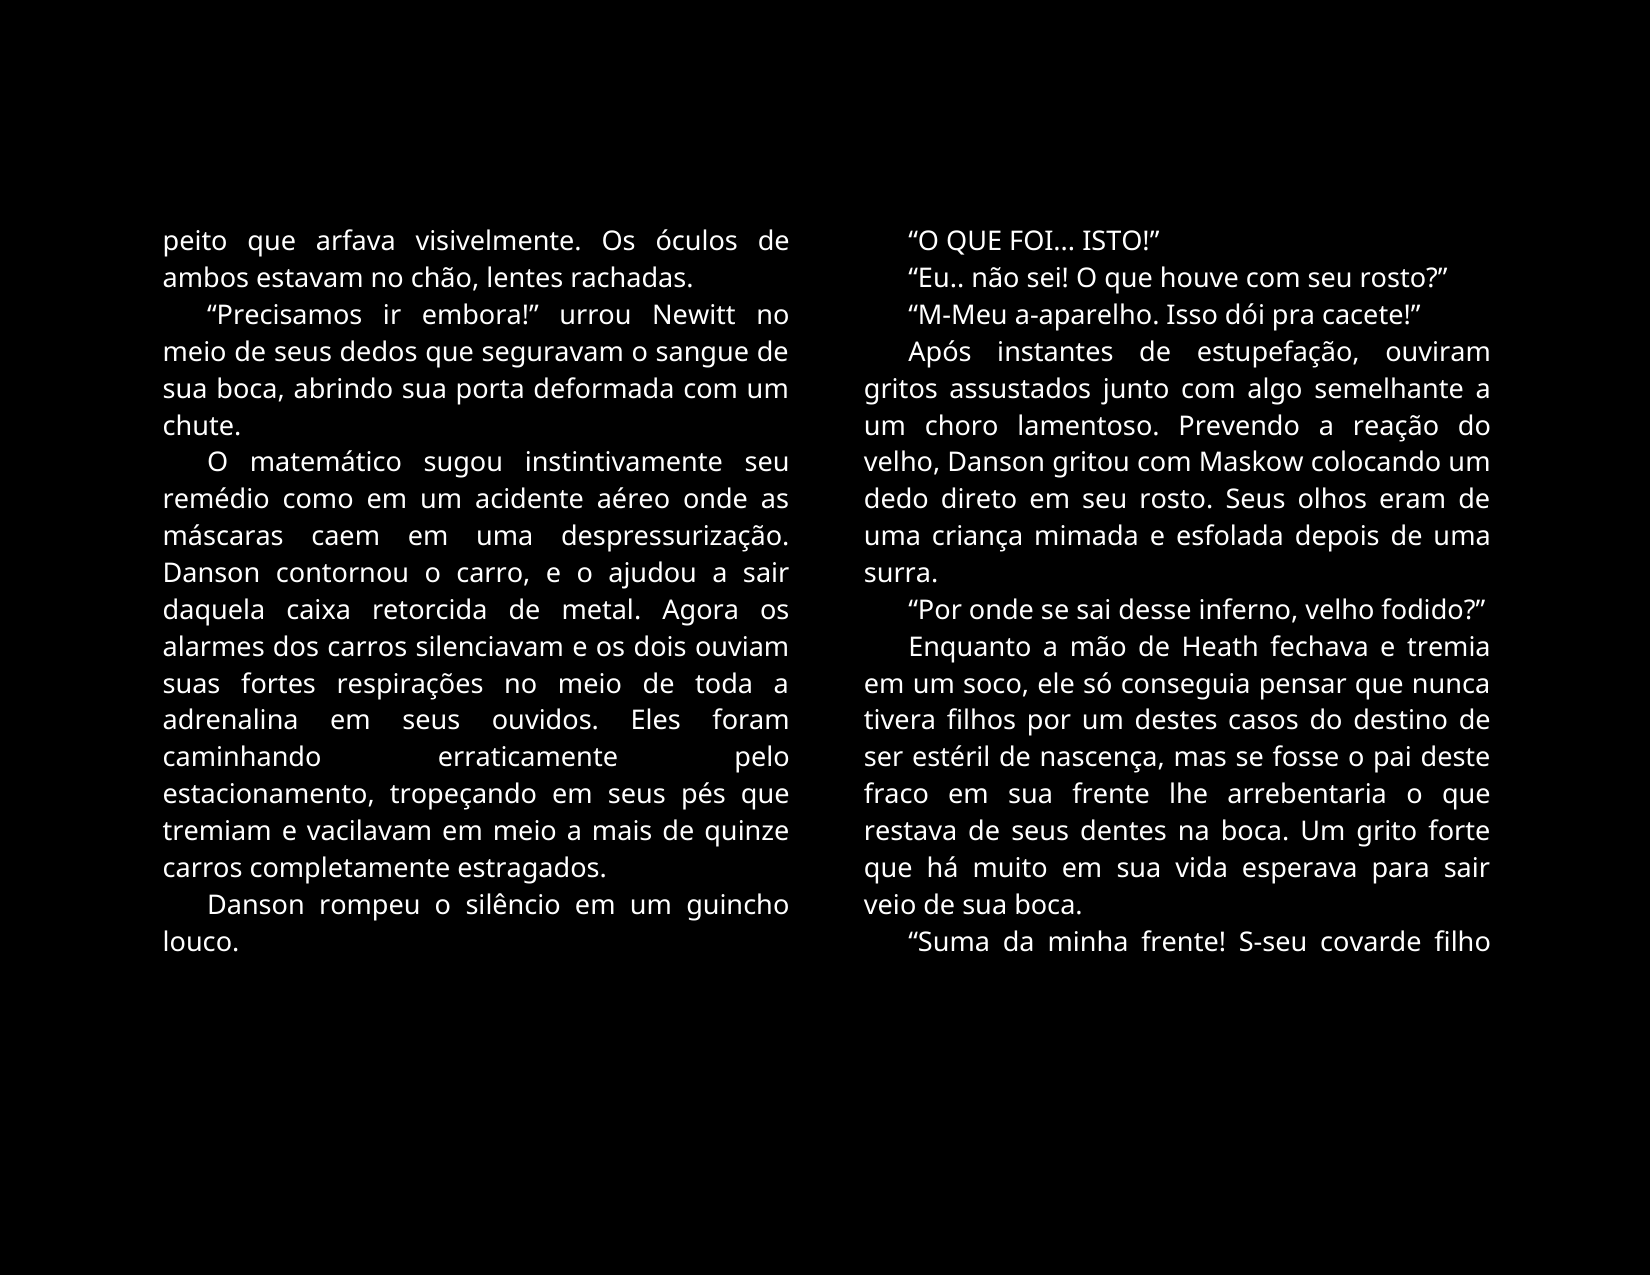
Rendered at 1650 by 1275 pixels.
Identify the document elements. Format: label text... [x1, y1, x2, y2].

text Após instantes de estupefação, ouviram gritos assustados junto com algo semelhante a um choro lamentoso. Prevendo a reação do velho, Danson gritou com Maskow colocando um dedo direto em seu rosto. Seus olhos eram de uma criança mimada e esfolada depois de uma surra. [864, 332, 1491, 590]
text “Suma da minha frente! S-seu covarde filho da puta, antes que eu cometa uma b-besteira.” [864, 922, 1491, 959]
text O matemático sugou instintivamente seu remédio como em um acidente aéreo onde as máscaras caem em uma despressurização. Danson contornou o carro, e o ajudou a sair daquela caixa retorcida de metal. Agora os alarmes dos carros silenciavam e os dois ouviam suas fortes respirações no meio de toda a adrenalina em seus ouvidos. Eles foram caminhando erraticamente pelo estacionamento, tropeçando em seus pés que tremiam e vacilavam em meio a mais de quinze carros completamente estragados. [162, 443, 790, 885]
text “Por onde se sai desse inferno, velho fodido?” [864, 590, 1491, 627]
text Danson rompeu o silêncio em um guincho louco. [162, 885, 790, 959]
text “O QUE FOI... ISTO!” [864, 222, 1491, 258]
text Enquanto a mão de Heath fechava e tremia em um soco, ele só conseguia pensar que nunca tivera filhos por um destes casos do destino de ser estéril de nascença, mas se fosse o pai deste fraco em sua frente lhe arrebentaria o que restava de seus dentes na boca. Um grito forte que há muito em sua vida esperava para sair veio de sua boca. [864, 627, 1491, 922]
text “Precisamos ir embora!” urrou Newitt no meio de seus dedos que seguravam o sangue de sua boca, abrindo sua porta deformada com um chute. [162, 295, 790, 443]
text “M-Meu a-aparelho. Isso dói pra cacete!” [864, 295, 1491, 332]
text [162, 222, 790, 295]
text “Eu.. não sei! O que houve com seu rosto?” [864, 258, 1491, 295]
